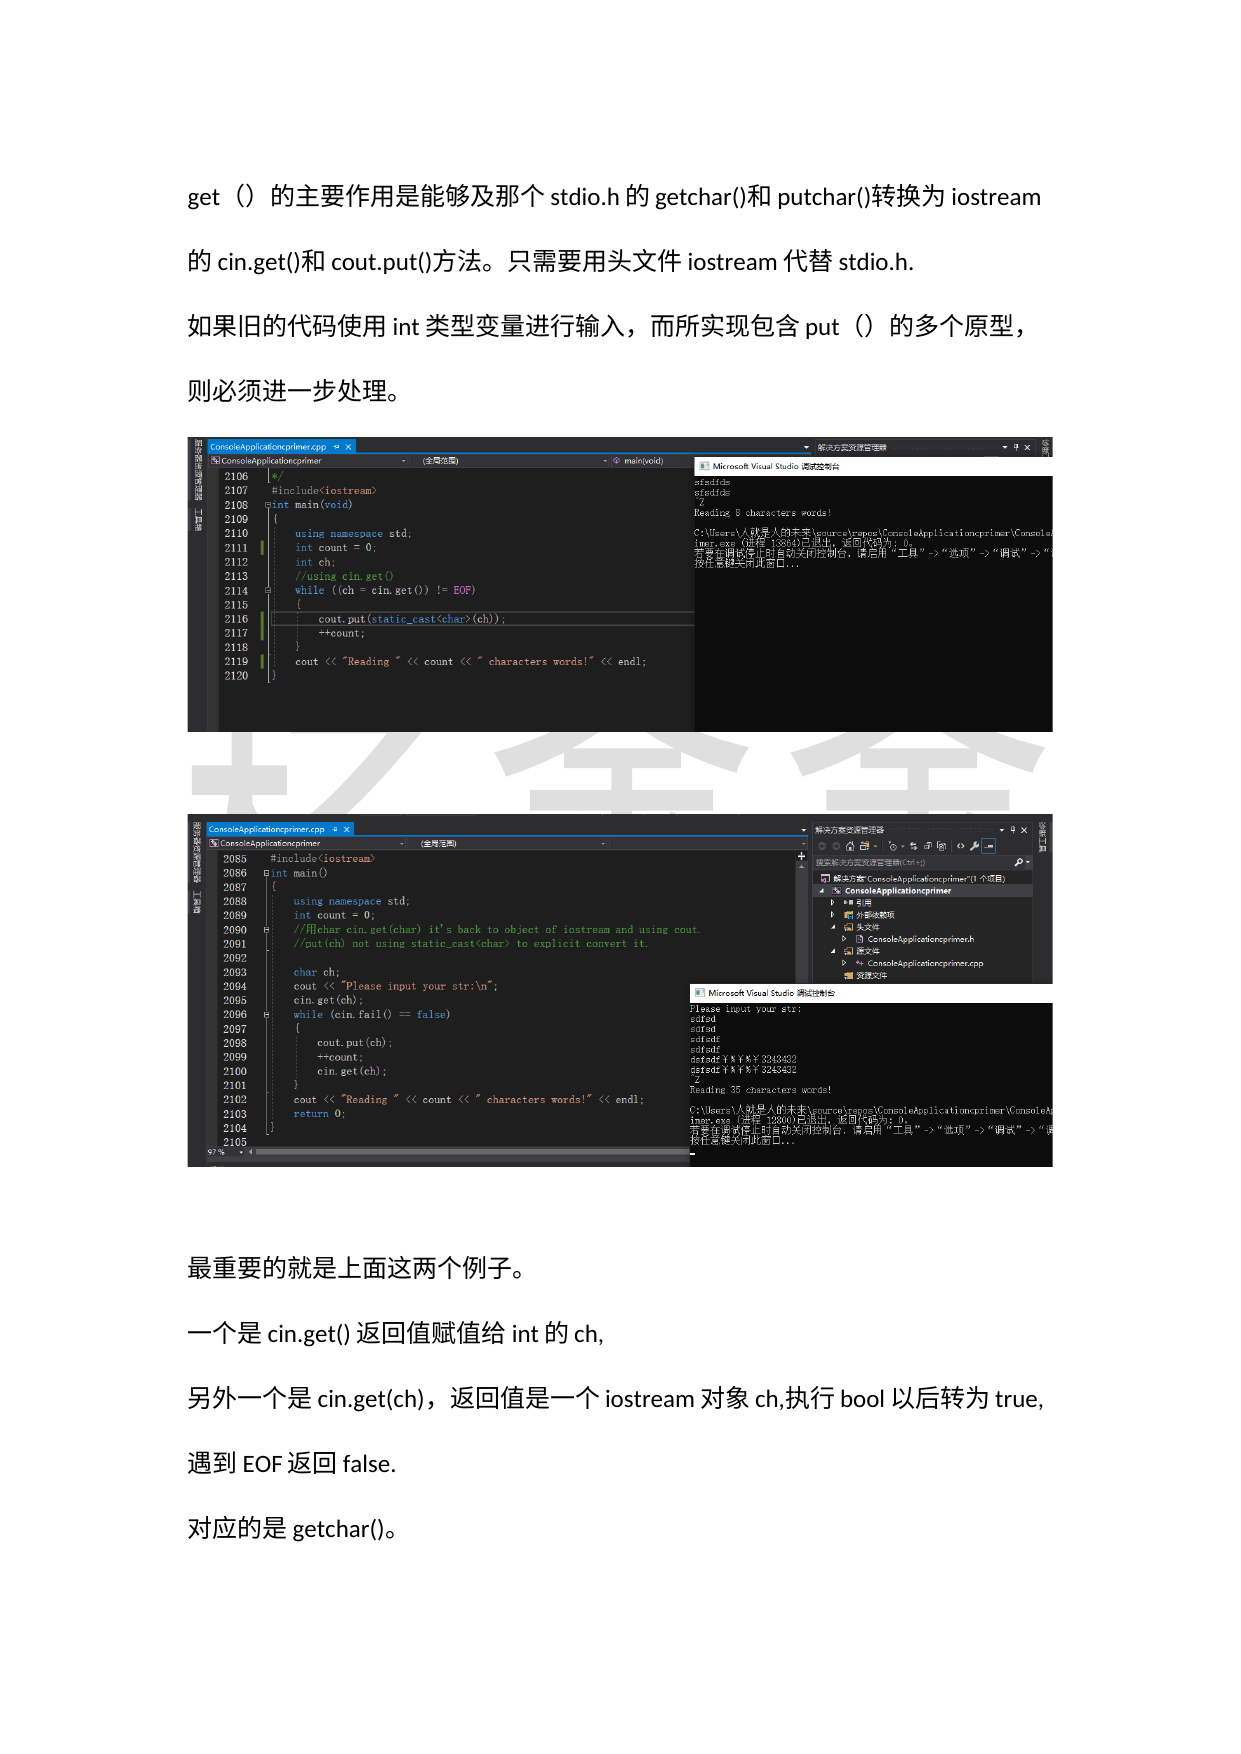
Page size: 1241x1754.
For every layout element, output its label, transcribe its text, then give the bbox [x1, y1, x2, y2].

text get（）的主要作用是能够及那个stdio.h的getchar()和putchar()转换为iostream的cin.get()和cout.put()方法。只需要用头文件iostream 代替stdio.h. [187, 162, 1053, 292]
picture [187, 814, 1053, 1167]
text 一个是cin.get() 返回值赋值给int的ch, [187, 1299, 1053, 1364]
text 最重要的就是上面这两个例子。 [187, 1234, 1053, 1299]
text 另外一个是cin.get(ch)，返回值是一个iostream对象ch,执行bool以后转为true,遇到EOF返回false. [187, 1364, 1053, 1494]
text 如果旧的代码使用int类型变量进行输入，而所实现包含put（）的多个原型，则必须进一步处理。 [187, 292, 1053, 422]
picture [187, 437, 1053, 732]
text 对应的是getchar()。 [187, 1494, 1053, 1559]
